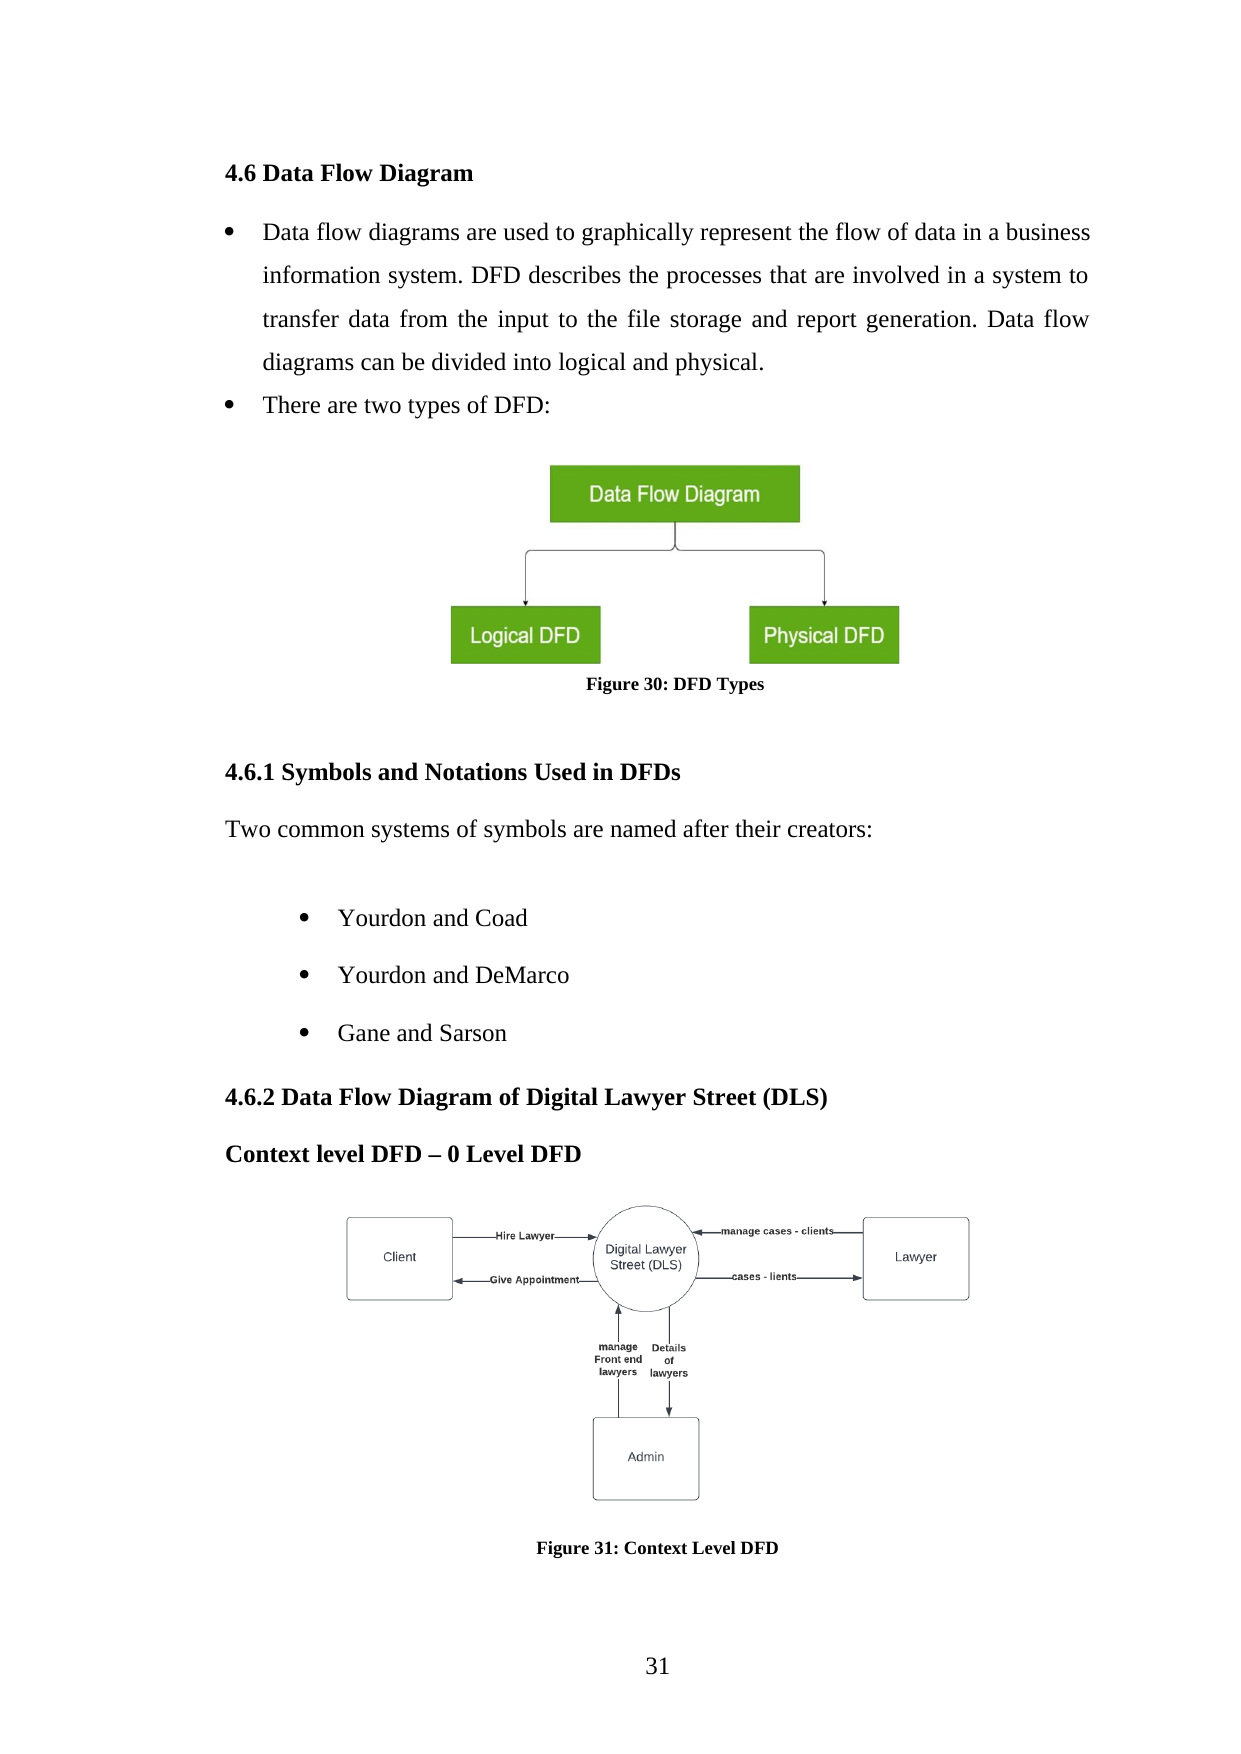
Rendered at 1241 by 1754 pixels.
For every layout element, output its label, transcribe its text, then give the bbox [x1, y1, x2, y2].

list There are two types of DFD: [225, 390, 1090, 419]
picture [323, 1182, 992, 1523]
subtitle 4.6 Data Flow Diagram [225, 158, 1090, 187]
text Figure 31: Context Level DFD [225, 1537, 1090, 1559]
list Yourdon and DeMarco [300, 961, 1090, 989]
picture [450, 464, 900, 664]
text Two common systems of symbols are named after their creators: [225, 814, 1090, 843]
list Yourdon and Coad [300, 903, 1090, 932]
list Data flow diagrams are used to graphically represent the flow of data in a business information system. DFD describes the processes that are involved in a system to transfer data from the input to the file storage and report generation. Data flow diagrams can be divided into logical and physical. [225, 217, 1090, 376]
subtitle 4.6.1 Symbols and Notations Used in DFDs [225, 757, 1090, 786]
list Gane and Sarson [300, 1018, 1090, 1047]
text Context level DFD – 0 Level DFD [225, 1139, 1090, 1168]
subtitle 4.6.2 Data Flow Diagram of Digital Lawyer Street (DLS) [225, 1082, 1090, 1111]
